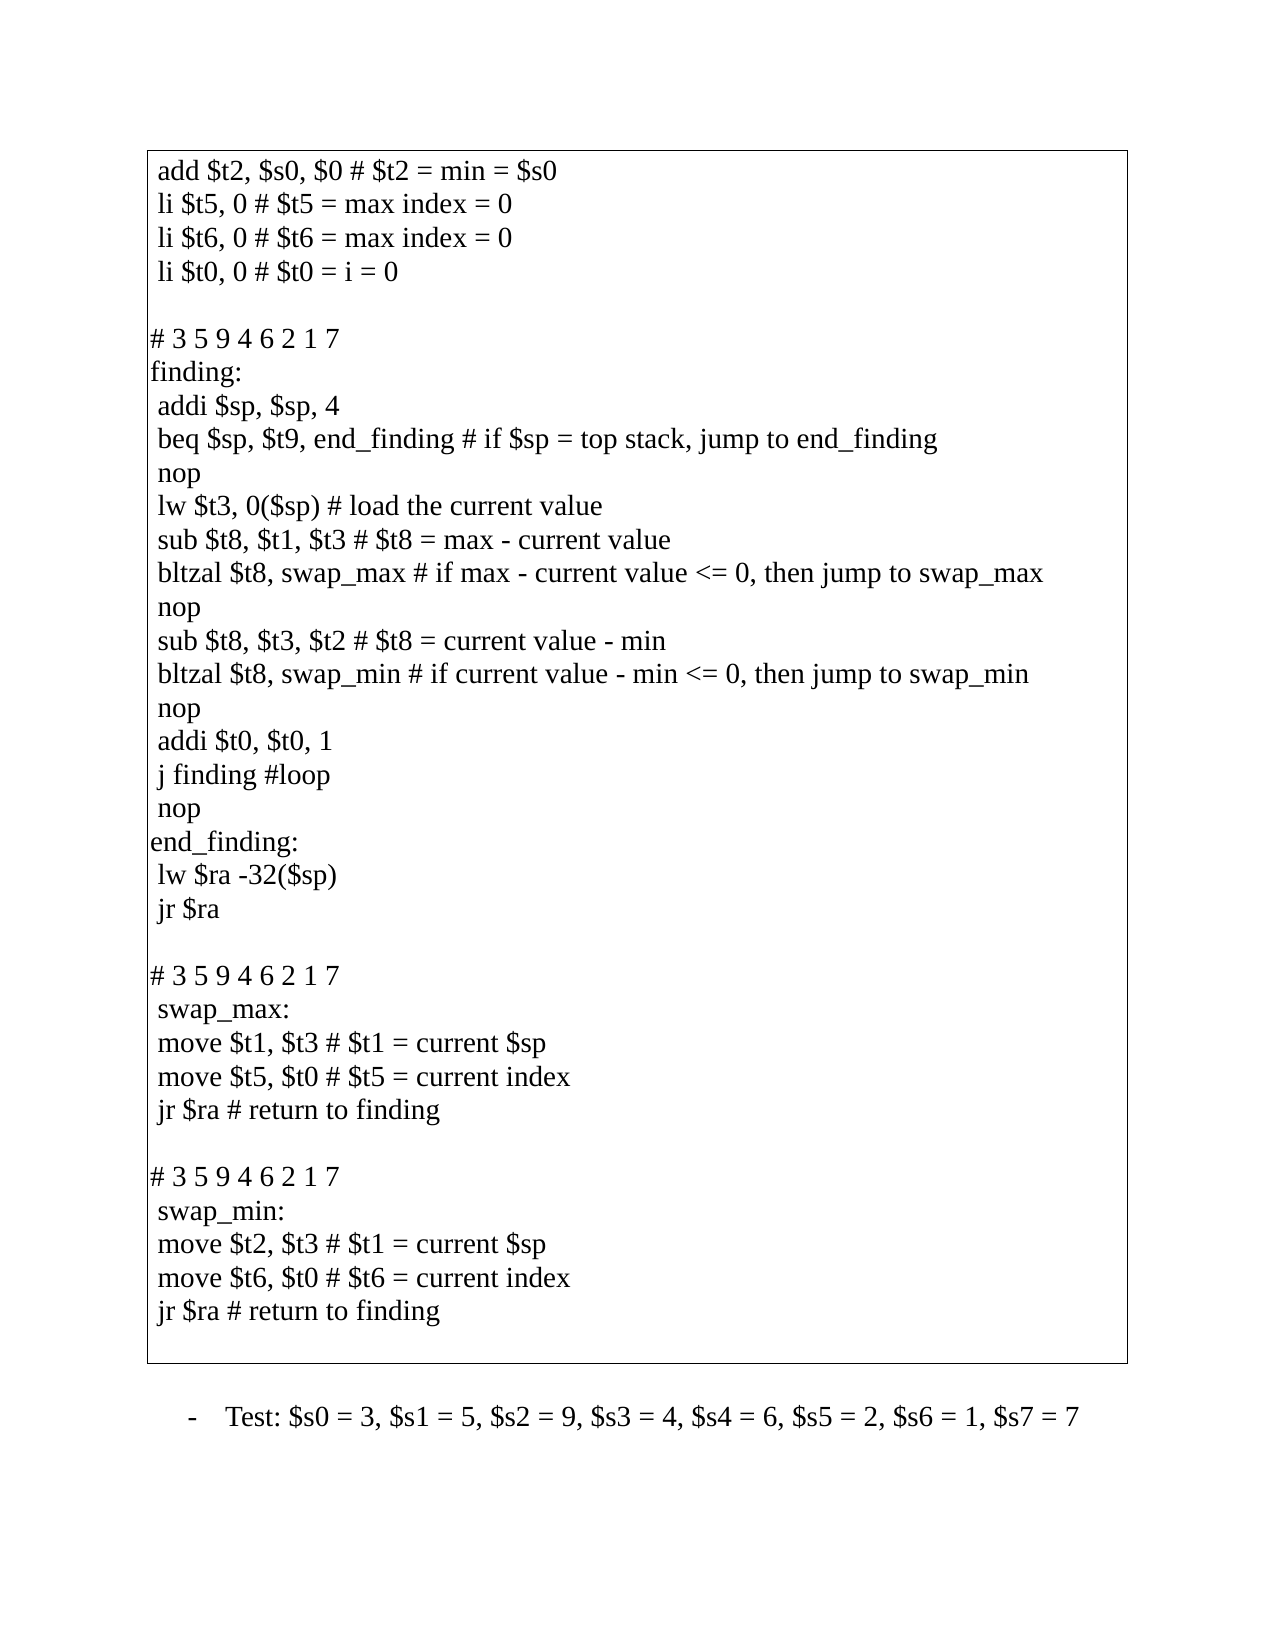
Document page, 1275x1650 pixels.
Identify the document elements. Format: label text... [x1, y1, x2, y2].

text bltzal $t8, swap_max # if max - current value <= 0, then jump to swap_max [150, 556, 1125, 589]
text finding: [150, 354, 1125, 388]
text li $t6, 0 # $t6 = max index = 0 [150, 220, 1125, 254]
list Test: $s0 = 3, $s1 = 5, $s2 = 9, $s3 = 4, $s4 = 6, $s5 = 2, $s6 = 1, $s7 = 7 [187, 1399, 1125, 1433]
text nop [150, 790, 1125, 824]
text # 3 5 9 4 6 2 1 7 [150, 321, 1125, 354]
text nop [150, 690, 1125, 723]
text addi $t0, $t0, 1 [150, 723, 1125, 757]
text swap_max: [150, 992, 1125, 1025]
text li $t0, 0 # $t0 = i = 0 [150, 254, 1125, 287]
text add $t2, $s0, $0 # $t2 = min = $s0 [148, 151, 1127, 187]
text move $t1, $t3 # $t1 = current $sp [150, 1025, 1125, 1059]
text beq $sp, $t9, end_finding # if $sp = top stack, jump to end_finding [150, 421, 1125, 455]
text nop [150, 455, 1125, 488]
text # 3 5 9 4 6 2 1 7 [150, 1159, 1125, 1193]
text move $t2, $t3 # $t1 = current $sp [150, 1226, 1125, 1260]
text jr $ra # return to finding [150, 1092, 1125, 1126]
text jr $ra [150, 891, 1125, 924]
text bltzal $t8, swap_min # if current value - min <= 0, then jump to swap_min [150, 656, 1125, 690]
text nop [150, 589, 1125, 623]
text lw $t3, 0($sp) # load the current value [150, 488, 1125, 522]
text li $t5, 0 # $t5 = max index = 0 [150, 187, 1125, 220]
text lw $ra -32($sp) [150, 857, 1125, 891]
text move $t6, $t0 # $t6 = current index [150, 1260, 1125, 1293]
text # 3 5 9 4 6 2 1 7 [150, 958, 1125, 992]
text sub $t8, $t1, $t3 # $t8 = max - current value [150, 522, 1125, 556]
text move $t5, $t0 # $t5 = current index [150, 1059, 1125, 1092]
text end_finding: [150, 824, 1125, 857]
text sub $t8, $t3, $t2 # $t8 = current value - min [150, 623, 1125, 656]
text addi $sp, $sp, 4 [150, 388, 1125, 421]
text j finding #loop [150, 757, 1125, 790]
text swap_min: [150, 1193, 1125, 1226]
text jr $ra # return to finding [150, 1293, 1125, 1327]
